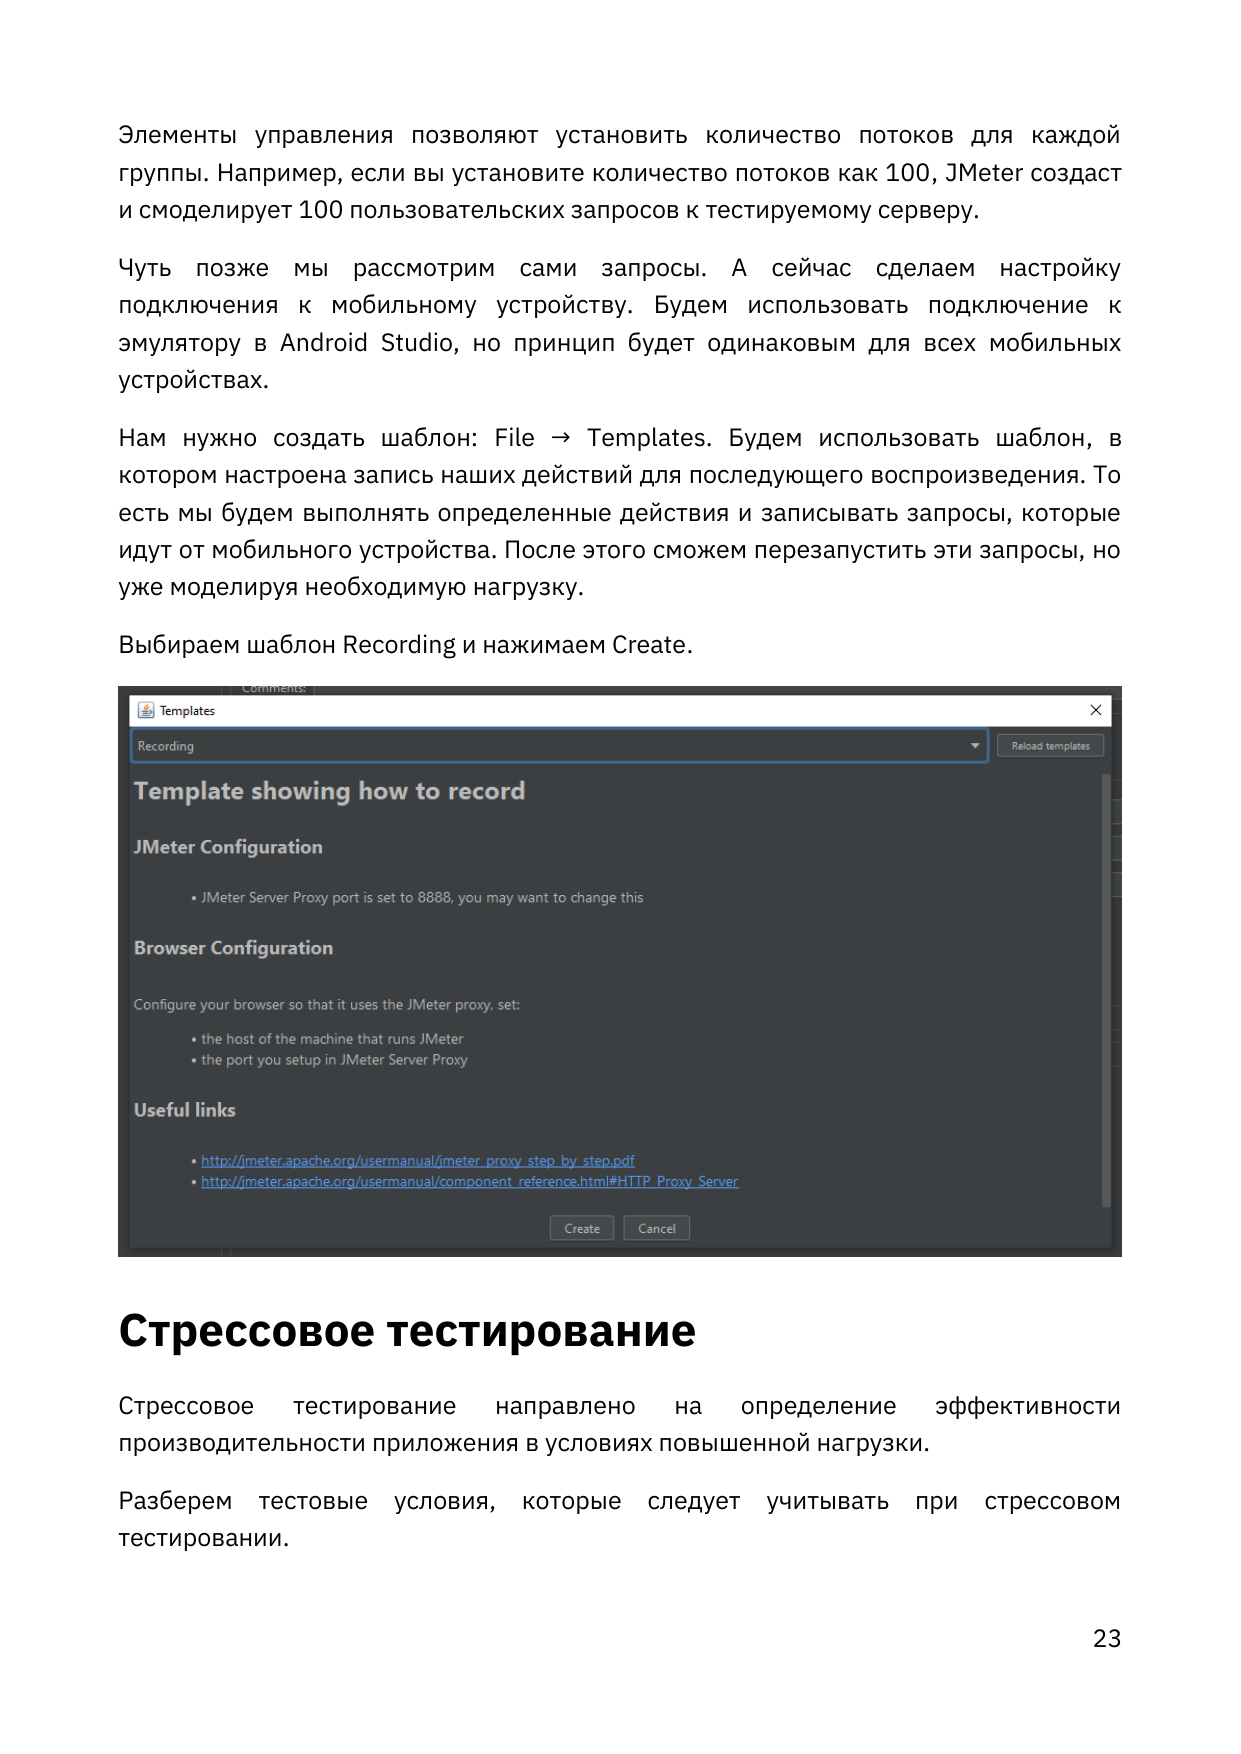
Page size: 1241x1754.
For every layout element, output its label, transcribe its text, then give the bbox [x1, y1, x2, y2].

text Нам нужно создать шаблон: File → Templates. Будем использовать шаблон, в котором настроена запись наших действий для последующего воспроизведения. То есть мы будем выполнять определенные действия и записывать запросы, которые идут от мобильного устройства. После этого сможем перезапустить эти запросы, но уже моделируя необходимую нагрузку. [118, 421, 1122, 602]
picture [118, 686, 1122, 1257]
text Выбираем шаблон Recording и нажимаем Create. [118, 628, 1122, 661]
text Чуть позже мы рассмотрим сами запросы. А сейчас сделаем настройку подключения к мобильному устройству. Будем использовать подключение к эмулятору в Android Studio, но принцип будет одинаковым для всех мобильных устройствах. [118, 251, 1122, 395]
text Элементы управления позволяют установить количество потоков для каждой группы. Например, если вы установите количество потоков как 100, JMeter создаст и смоделирует 100 пользовательских запросов к тестируемому серверу. [118, 118, 1122, 225]
text Разберем тестовые условия, которые следует учитывать при стрессовом тестировании. [118, 1484, 1122, 1554]
text Стрессовое тестирование направлено на определение эффективности производительности приложения в условиях повышенной нагрузки. [118, 1388, 1122, 1458]
subtitle Стрессовое тестирование [118, 1299, 1122, 1359]
